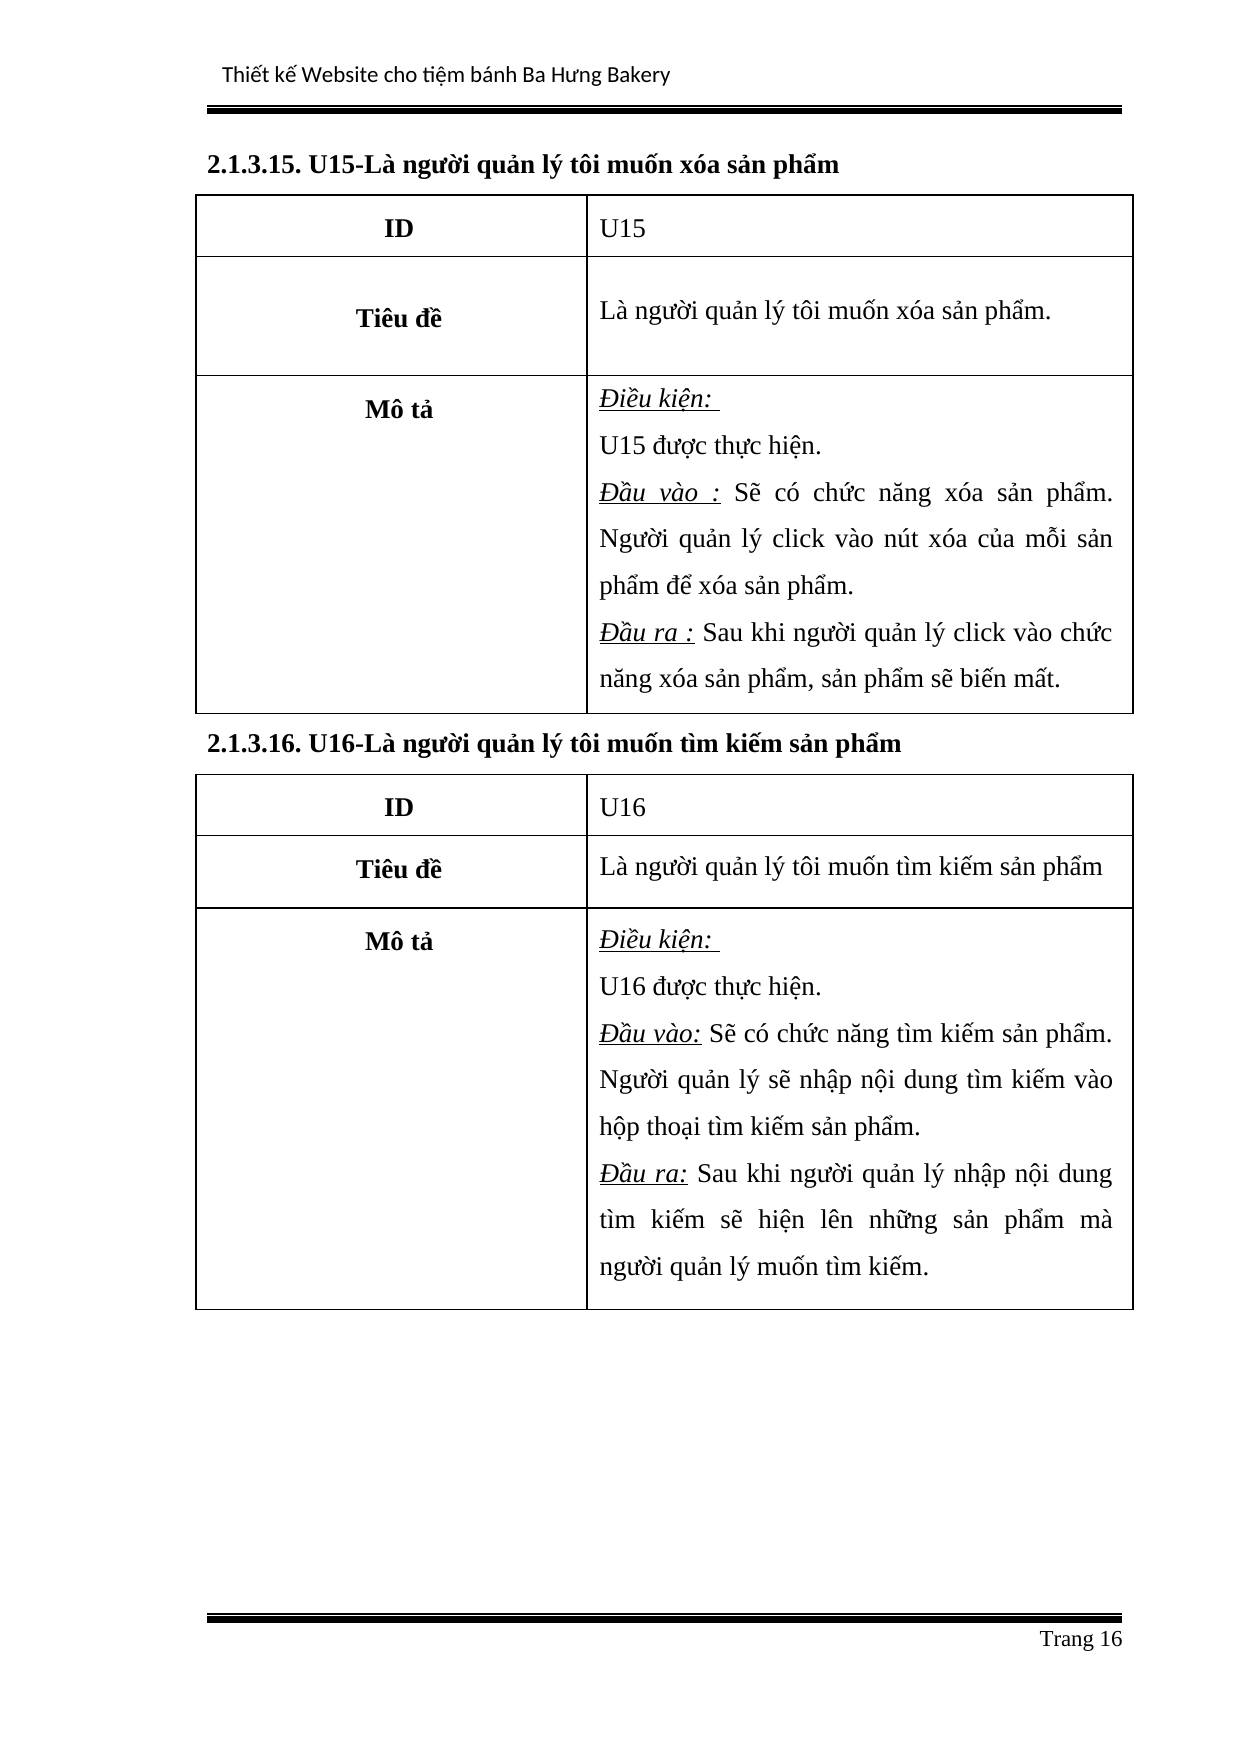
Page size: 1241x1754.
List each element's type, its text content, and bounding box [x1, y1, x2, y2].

table_header ID [197, 775, 586, 835]
table_cell Là người quản lý tôi muốn tìm kiếm sản phẩm [588, 836, 1132, 907]
list 2.1.3.16. U16-Là người quản lý tôi muốn tìm kiếm sản phẩm [207, 727, 1122, 758]
table_cell Tiêu đề [197, 836, 586, 907]
table_cell Điều kiện: U16 được thực hiện. Đầu vào: Sẽ có chức năng tìm kiếm sản phẩm. Người quản lý sẽ nhập nội dung tìm kiếm vào hộp thoại tìm kiếm sản phẩm. Đầu ra: Sau khi người quản lý nhập nội dung tìm kiếm sẽ hiện lên những sản phẩm mà người quản lý muốn tìm kiếm. [588, 909, 1132, 1309]
table_cell Là người quản lý tôi muốn xóa sản phẩm. [588, 257, 1132, 375]
list 2.1.3.15. U15-Là người quản lý tôi muốn xóa sản phẩm [207, 148, 1122, 179]
table_header ID [197, 196, 586, 256]
table_cell Mô tả [197, 376, 586, 713]
table_cell Điều kiện: U15 được thực hiện. Đầu vào : Sẽ có chức năng xóa sản phẩm. Người quản lý click vào nút xóa của mỗi sản phẩm để xóa sản phẩm. Đầu ra : Sau khi người quản lý click vào chức năng xóa sản phẩm, sản phẩm sẽ biến mất. [588, 376, 1132, 713]
table_header U15 [588, 196, 1132, 256]
table_cell Mô tả [197, 909, 586, 1309]
table_cell Tiêu đề [197, 257, 586, 375]
table_header U16 [588, 775, 1132, 835]
